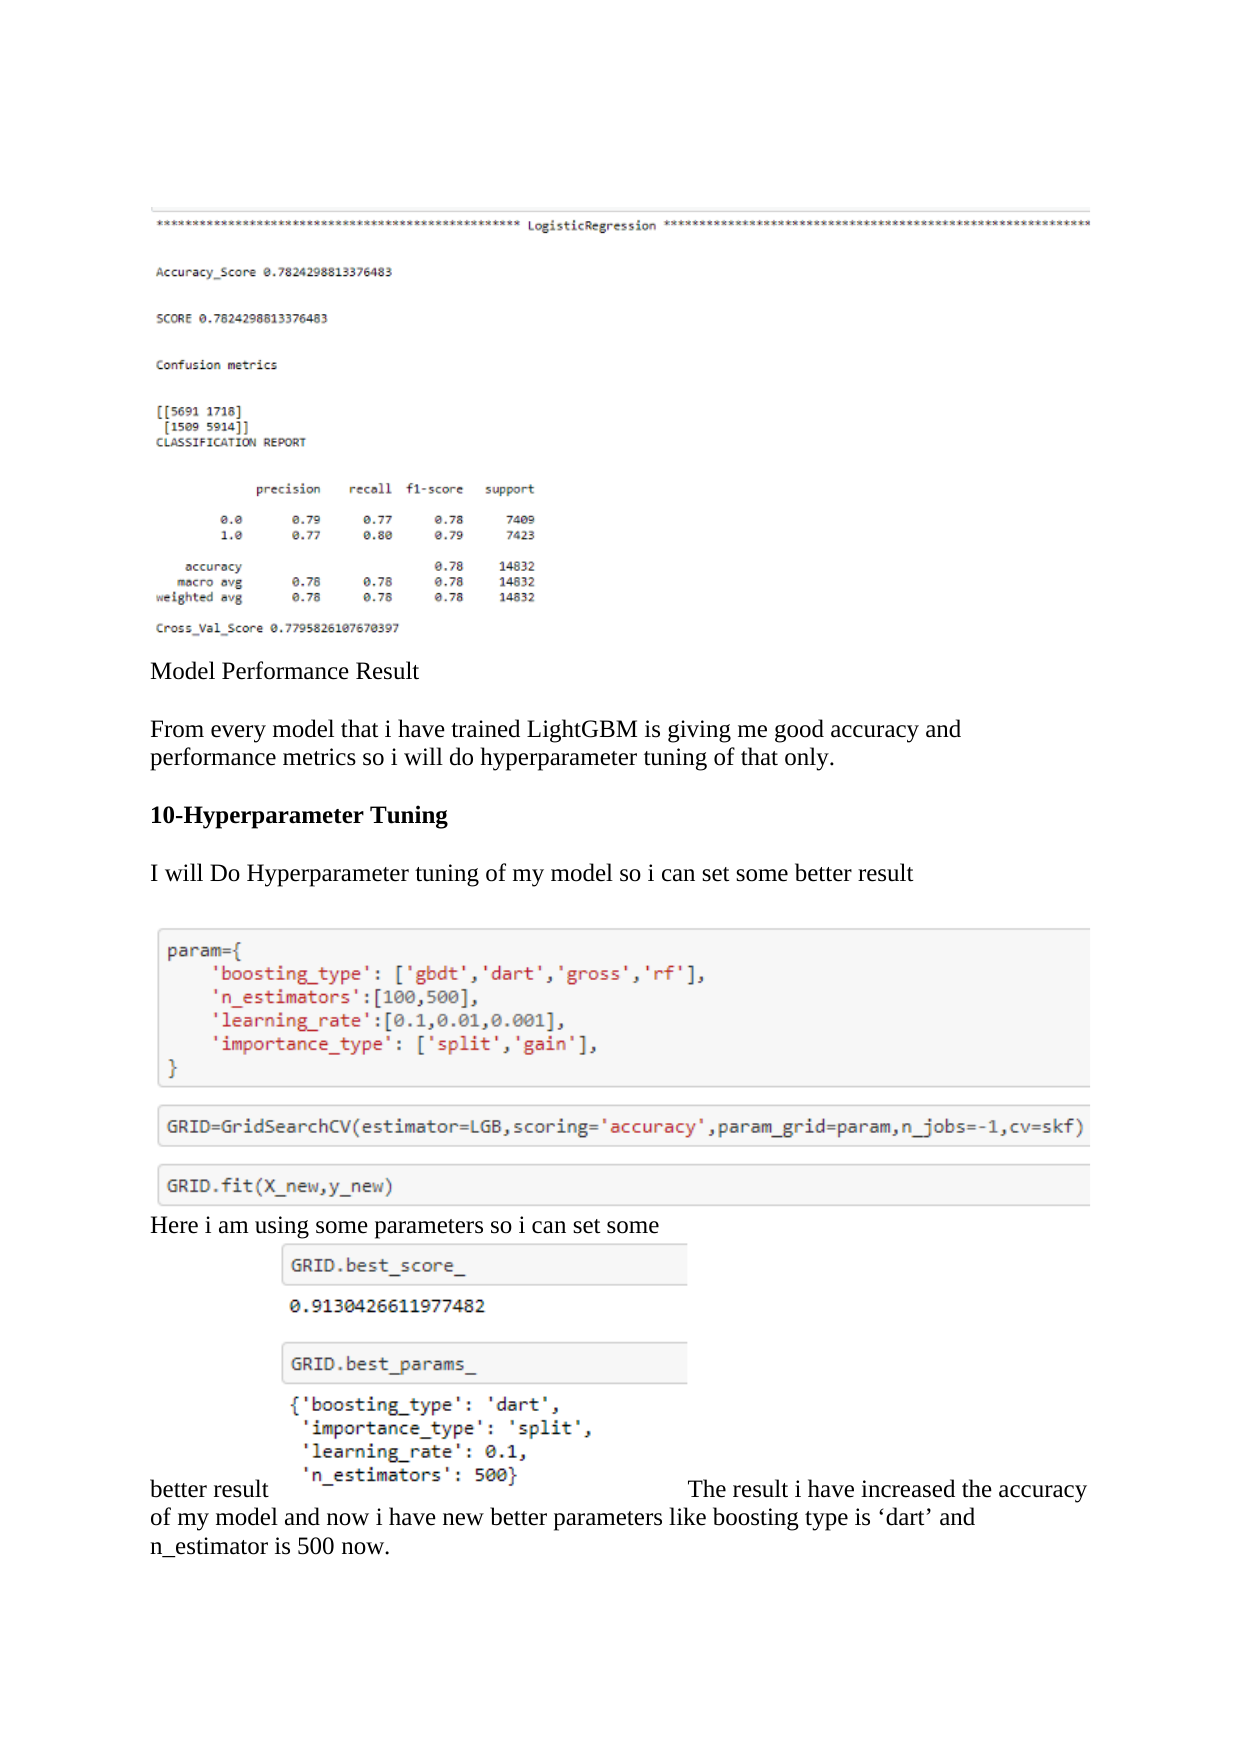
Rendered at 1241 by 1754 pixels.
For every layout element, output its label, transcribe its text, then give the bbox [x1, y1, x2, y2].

picture [150, 207, 1091, 656]
text 10-Hyperparameter Tuning [150, 800, 1090, 829]
picture [275, 1239, 688, 1497]
text Model Performance Result [150, 656, 1090, 684]
text From every model that i have trained LightGBM is giving me good accuracy and performance metrics so i will do hyperparameter tuning of that only. [150, 714, 1090, 771]
text I will Do Hyperparameter tuning of my model so i can set some better result [150, 858, 1090, 887]
picture [150, 916, 1091, 1211]
